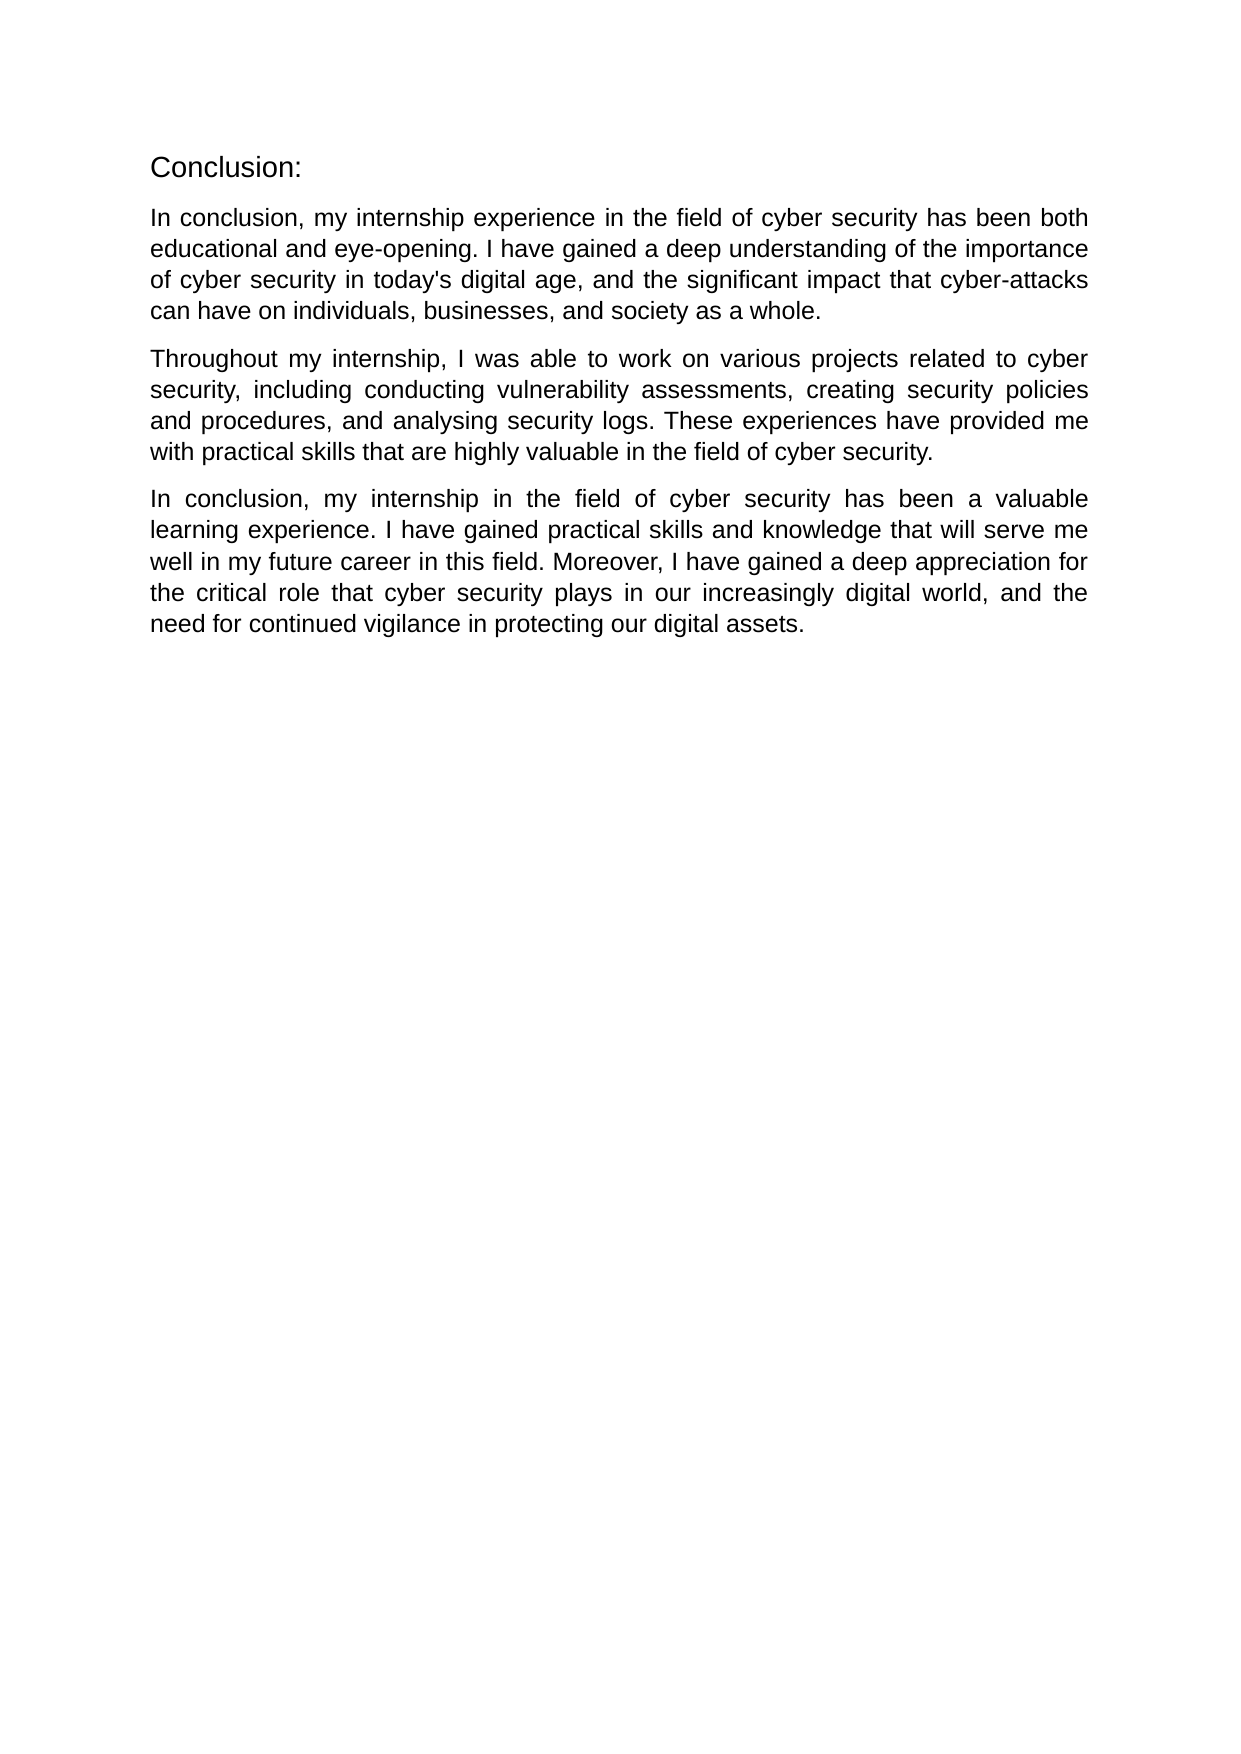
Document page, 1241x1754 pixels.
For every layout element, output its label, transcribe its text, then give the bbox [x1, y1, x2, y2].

text In conclusion, my internship in the field of cyber security has been a valuable learning experience. I have gained practical skills and knowledge that will serve me well in my future career in this field. Moreover, I have gained a deep appreciation for the critical role that cyber security plays in our increasingly digital world, and the need for continued vigilance in protecting our digital assets. [150, 484, 1090, 637]
text Conclusion: [150, 150, 1090, 183]
text Throughout my internship, I was able to work on various projects related to cyber security, including conducting vulnerability assessments, creating security policies and procedures, and analysing security logs. These experiences have provided me with practical skills that are highly valuable in the field of cyber security. [150, 344, 1090, 466]
text In conclusion, my internship experience in the field of cyber security has been both educational and eye-opening. I have gained a deep understanding of the importance of cyber security in today's digital age, and the significant impact that cyber-attacks can have on individuals, businesses, and society as a whole. [150, 203, 1090, 325]
